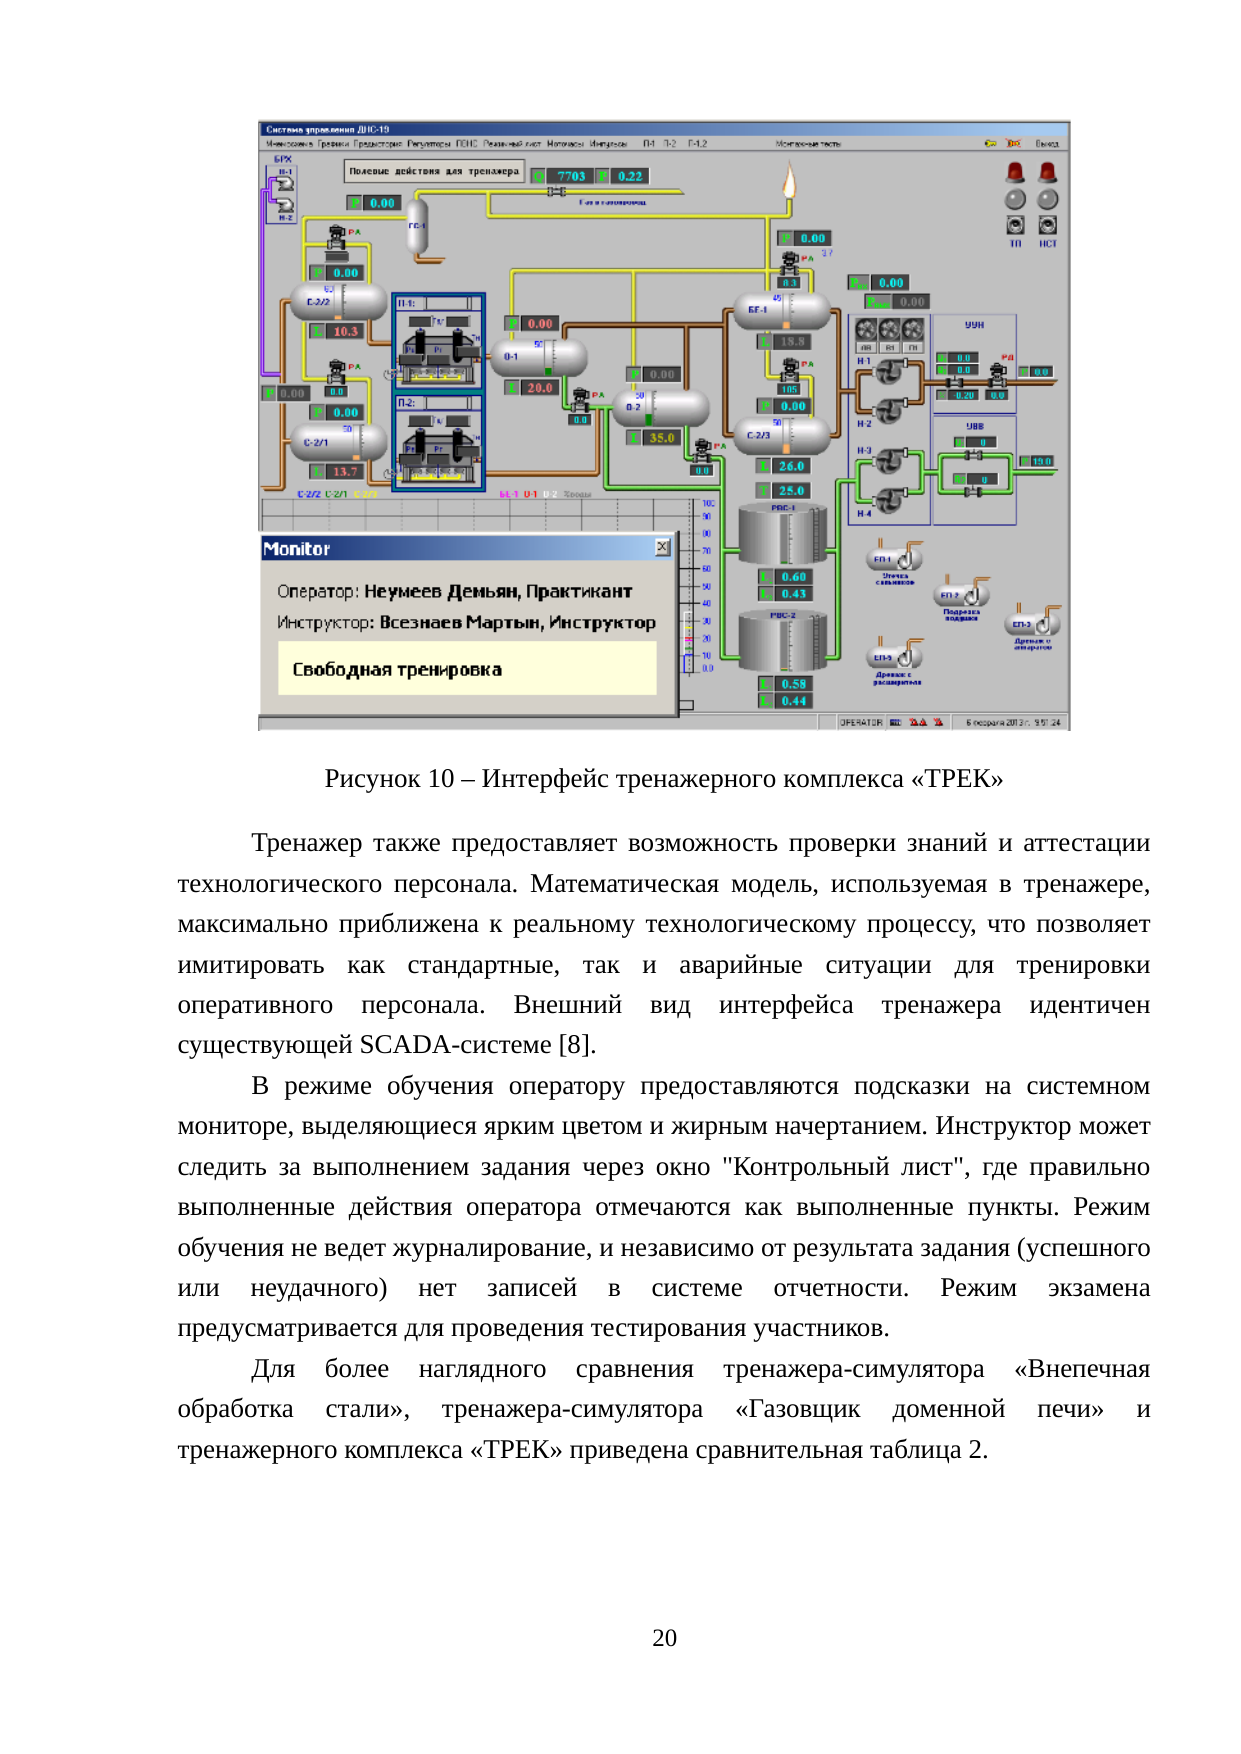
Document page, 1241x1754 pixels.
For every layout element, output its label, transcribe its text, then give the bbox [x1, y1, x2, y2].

text Для более наглядного сравнения тренажера-симулятора «Внепечная обработка стали», тренажера-симулятора «Газовщик доменной печи» и тренажерного комплекса «ТРЕК» приведена сравнительная таблица 2. [177, 1352, 1152, 1464]
text В режиме обучения оператору предоставляются подсказки на системном мониторе, выделяющиеся ярким цветом и жирным начертанием. Инструктор может следить за выполнением задания через окно "Контрольный лист", где правильно выполненные действия оператора отмечаются как выполненные пункты. Режим обучения не ведет журналирование, и независимо от результата задания (успешного или неудачного) нет записей в системе отчетности. Режим экзамена предусматривается для проведения тестирования участников. [177, 1069, 1152, 1343]
picture [258, 118, 1071, 731]
text Тренажер также предоставляет возможность проверки знаний и аттестации технологического персонала. Математическая модель, используемая в тренажере, максимально приближена к реальному технологическому процессу, что позволяет имитировать как стандартные, так и аварийные ситуации для тренировки оперативного персонала. Внешний вид интерфейса тренажера идентичен существующей SCADA-системе [8]. [177, 827, 1152, 1060]
text Рисунок 10 – Интерфейс тренажерного комплекса «ТРЕК» [177, 762, 1152, 793]
